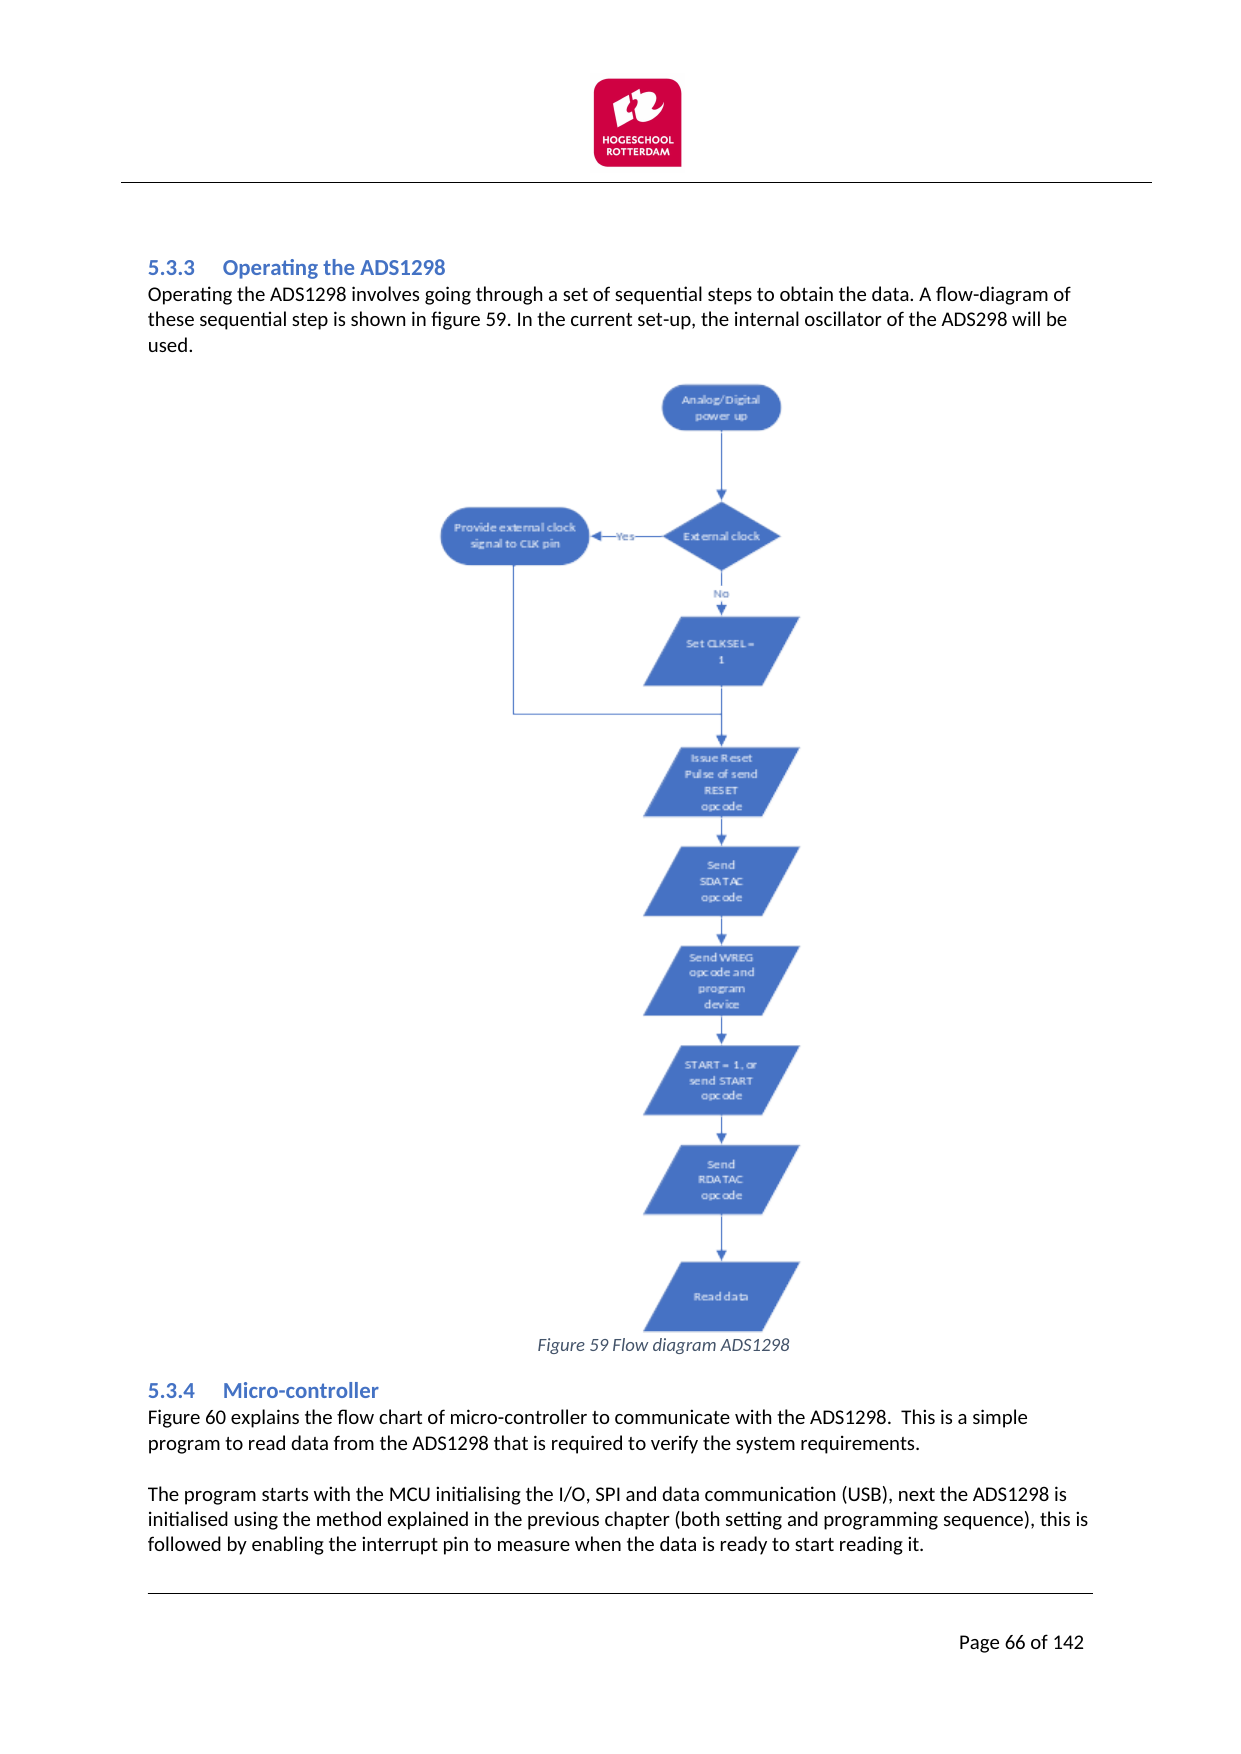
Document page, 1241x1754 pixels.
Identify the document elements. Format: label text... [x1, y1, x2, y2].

text The program starts with the MCU initialising the I/O, SPI and data communication (USB), next the ADS1298 is initialised using the method explained in the previous chapter (both setting and programming sequence), this is followed by enabling the interrupt pin to measure when the data is ready to start reading it. [148, 1481, 1093, 1557]
subtitle Operating the ADS1298 [148, 253, 1093, 281]
subtitle Micro-controller [148, 1377, 1093, 1404]
text Figure 60 explains the flow chart of micro-controller to communicate with the ADS1298. This is a simple program to read data from the ADS1298 that is required to verify the system requirements. [148, 1404, 1093, 1455]
text Operating the ADS1298 involves going through a set of sequential steps to obtain the data. A flow-diagram of these sequential step is shown in figure 59. In the current set-up, the internal oscillator of the ADS298 will be used. [148, 281, 1093, 357]
text Figure 59 Flow diagram ADS1298 [236, 1333, 1093, 1356]
picture [590, 73, 685, 173]
